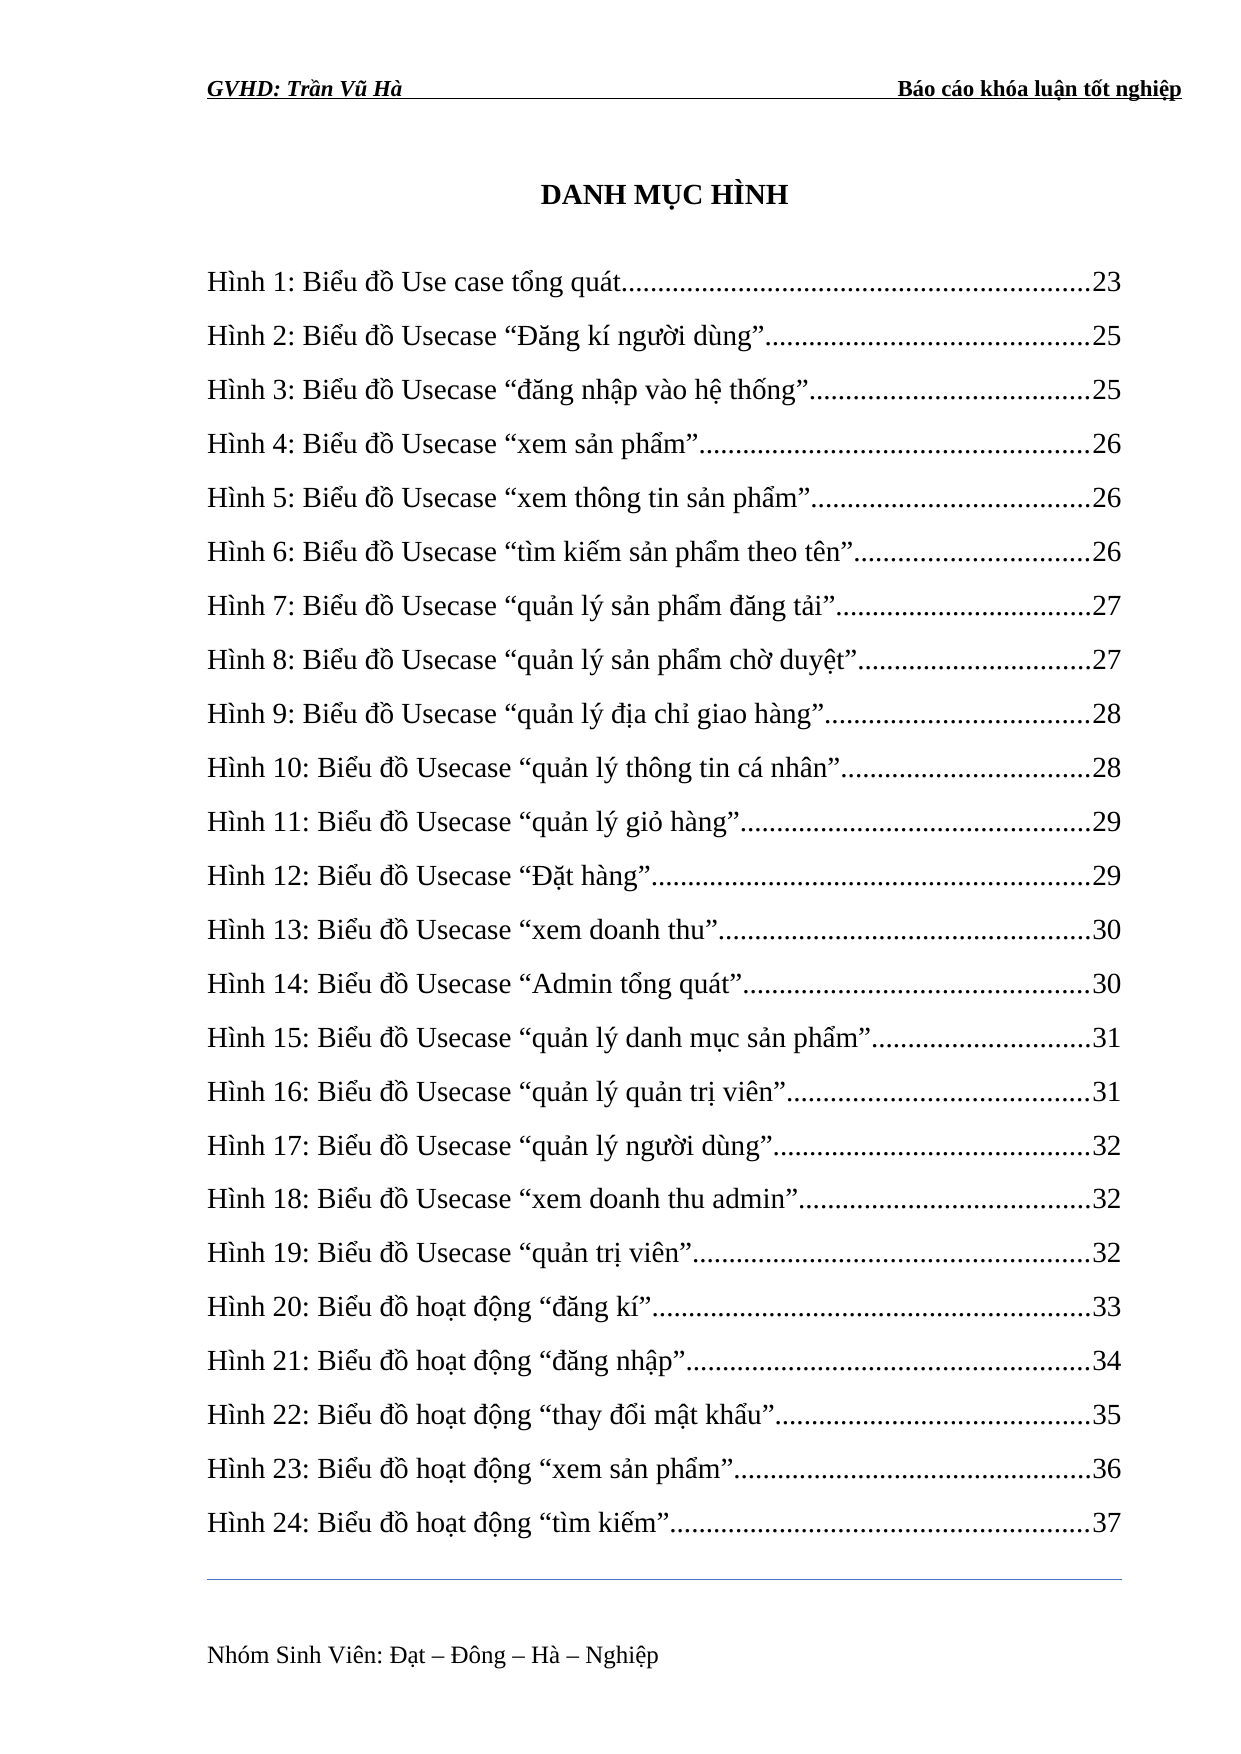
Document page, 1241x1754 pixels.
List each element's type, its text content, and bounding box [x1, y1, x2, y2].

text Hình 12: Biểu đồ Usecase “Đặt hàng” 29 [207, 858, 1122, 891]
text Hình 16: Biểu đồ Usecase “quản lý quản trị viên” 31 [207, 1074, 1122, 1107]
text Hình 24: Biểu đồ hoạt động “tìm kiếm” 37 [207, 1505, 1122, 1539]
text Hình 7: Biểu đồ Usecase “quản lý sản phẩm đăng tải” 27 [207, 588, 1122, 622]
text Hình 22: Biểu đồ hoạt động “thay đổi mật khẩu” 35 [207, 1397, 1122, 1431]
text Hình 5: Biểu đồ Usecase “xem thông tin sản phẩm” 26 [207, 480, 1122, 514]
text Hình 11: Biểu đồ Usecase “quản lý giỏ hàng” 29 [207, 804, 1122, 837]
text Hình 21: Biểu đồ hoạt động “đăng nhập” 34 [207, 1343, 1122, 1377]
text Hình 10: Biểu đồ Usecase “quản lý thông tin cá nhân” 28 [207, 750, 1122, 783]
text Hình 4: Biểu đồ Usecase “xem sản phẩm” 26 [207, 426, 1122, 460]
text Hình 1: Biểu đồ Use case tổng quát 23 [207, 264, 1122, 298]
text DANH MỤC HÌNH [207, 177, 1122, 211]
text Hình 20: Biểu đồ hoạt động “đăng kí” 33 [207, 1289, 1122, 1323]
text Hình 19: Biểu đồ Usecase “quản trị viên” 32 [207, 1236, 1122, 1269]
text Hình 9: Biểu đồ Usecase “quản lý địa chỉ giao hàng” 28 [207, 696, 1122, 729]
text Hình 17: Biểu đồ Usecase “quản lý người dùng” 32 [207, 1128, 1122, 1161]
text Hình 23: Biểu đồ hoạt động “xem sản phẩm” 36 [207, 1451, 1122, 1485]
text Hình 3: Biểu đồ Usecase “đăng nhập vào hệ thống” 25 [207, 372, 1122, 406]
text Hình 6: Biểu đồ Usecase “tìm kiếm sản phẩm theo tên” 26 [207, 534, 1122, 568]
text Hình 2: Biểu đồ Usecase “Đăng kí người dùng” 25 [207, 318, 1122, 352]
text Hình 13: Biểu đồ Usecase “xem doanh thu” 30 [207, 912, 1122, 945]
text Hình 8: Biểu đồ Usecase “quản lý sản phẩm chờ duyệt” 27 [207, 642, 1122, 676]
text Hình 18: Biểu đồ Usecase “xem doanh thu admin” 32 [207, 1182, 1122, 1215]
text Hình 14: Biểu đồ Usecase “Admin tổng quát” 30 [207, 966, 1122, 999]
text Hình 15: Biểu đồ Usecase “quản lý danh mục sản phẩm” 31 [207, 1020, 1122, 1053]
